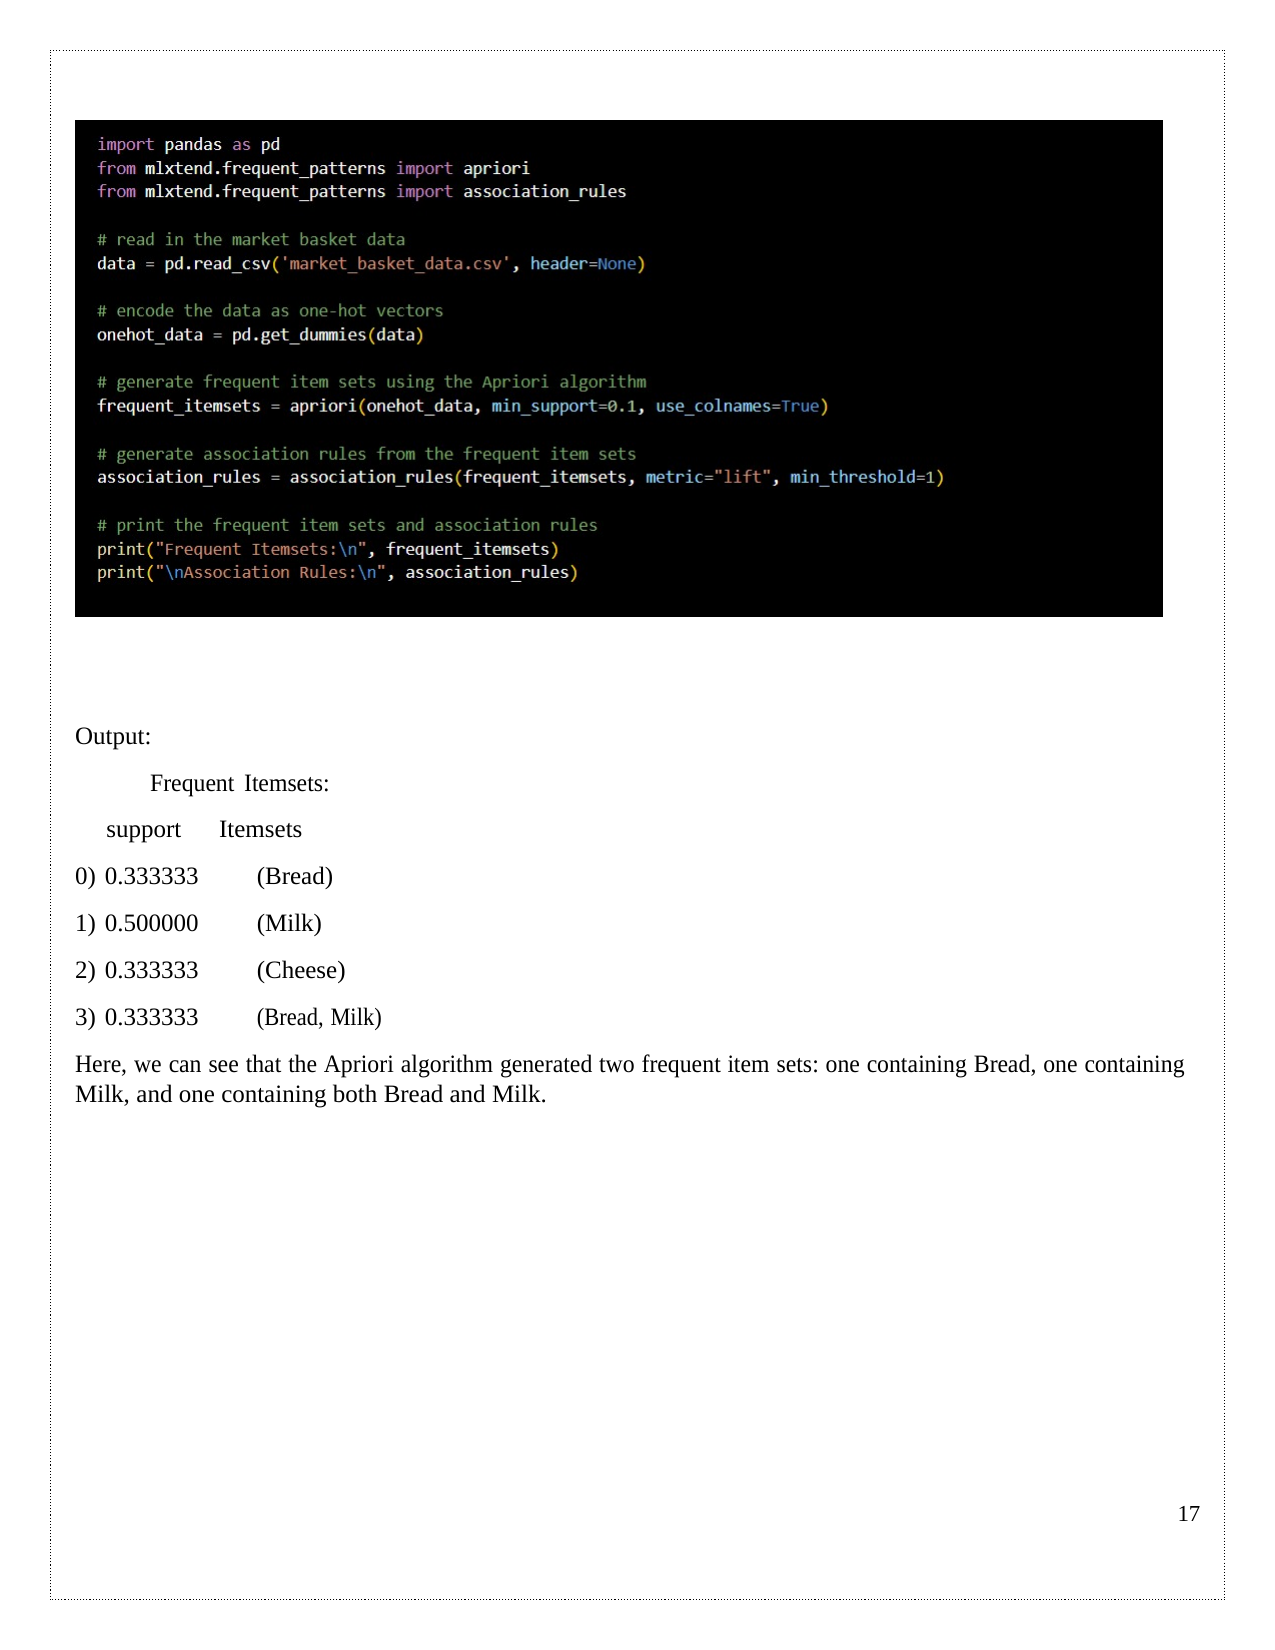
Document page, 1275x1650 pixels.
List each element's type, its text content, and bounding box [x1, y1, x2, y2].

text 3) 0.333333 (Bread, Milk) [75, 1002, 1210, 1031]
text Here, we can see that the Apriori algorithm generated two frequent item sets: one containing Bread, one containing Milk, and one containing both Bread and Milk. [75, 1049, 1210, 1108]
text Frequent Itemsets: support Itemsets [106, 768, 331, 843]
text 0) 0.333333 (Bread) [75, 861, 1210, 890]
text 1) 0.500000 (Milk) [75, 908, 1210, 937]
text Output: [75, 721, 1210, 749]
text 2) 0.333333 (Cheese) [75, 955, 1210, 984]
picture [75, 120, 1163, 617]
